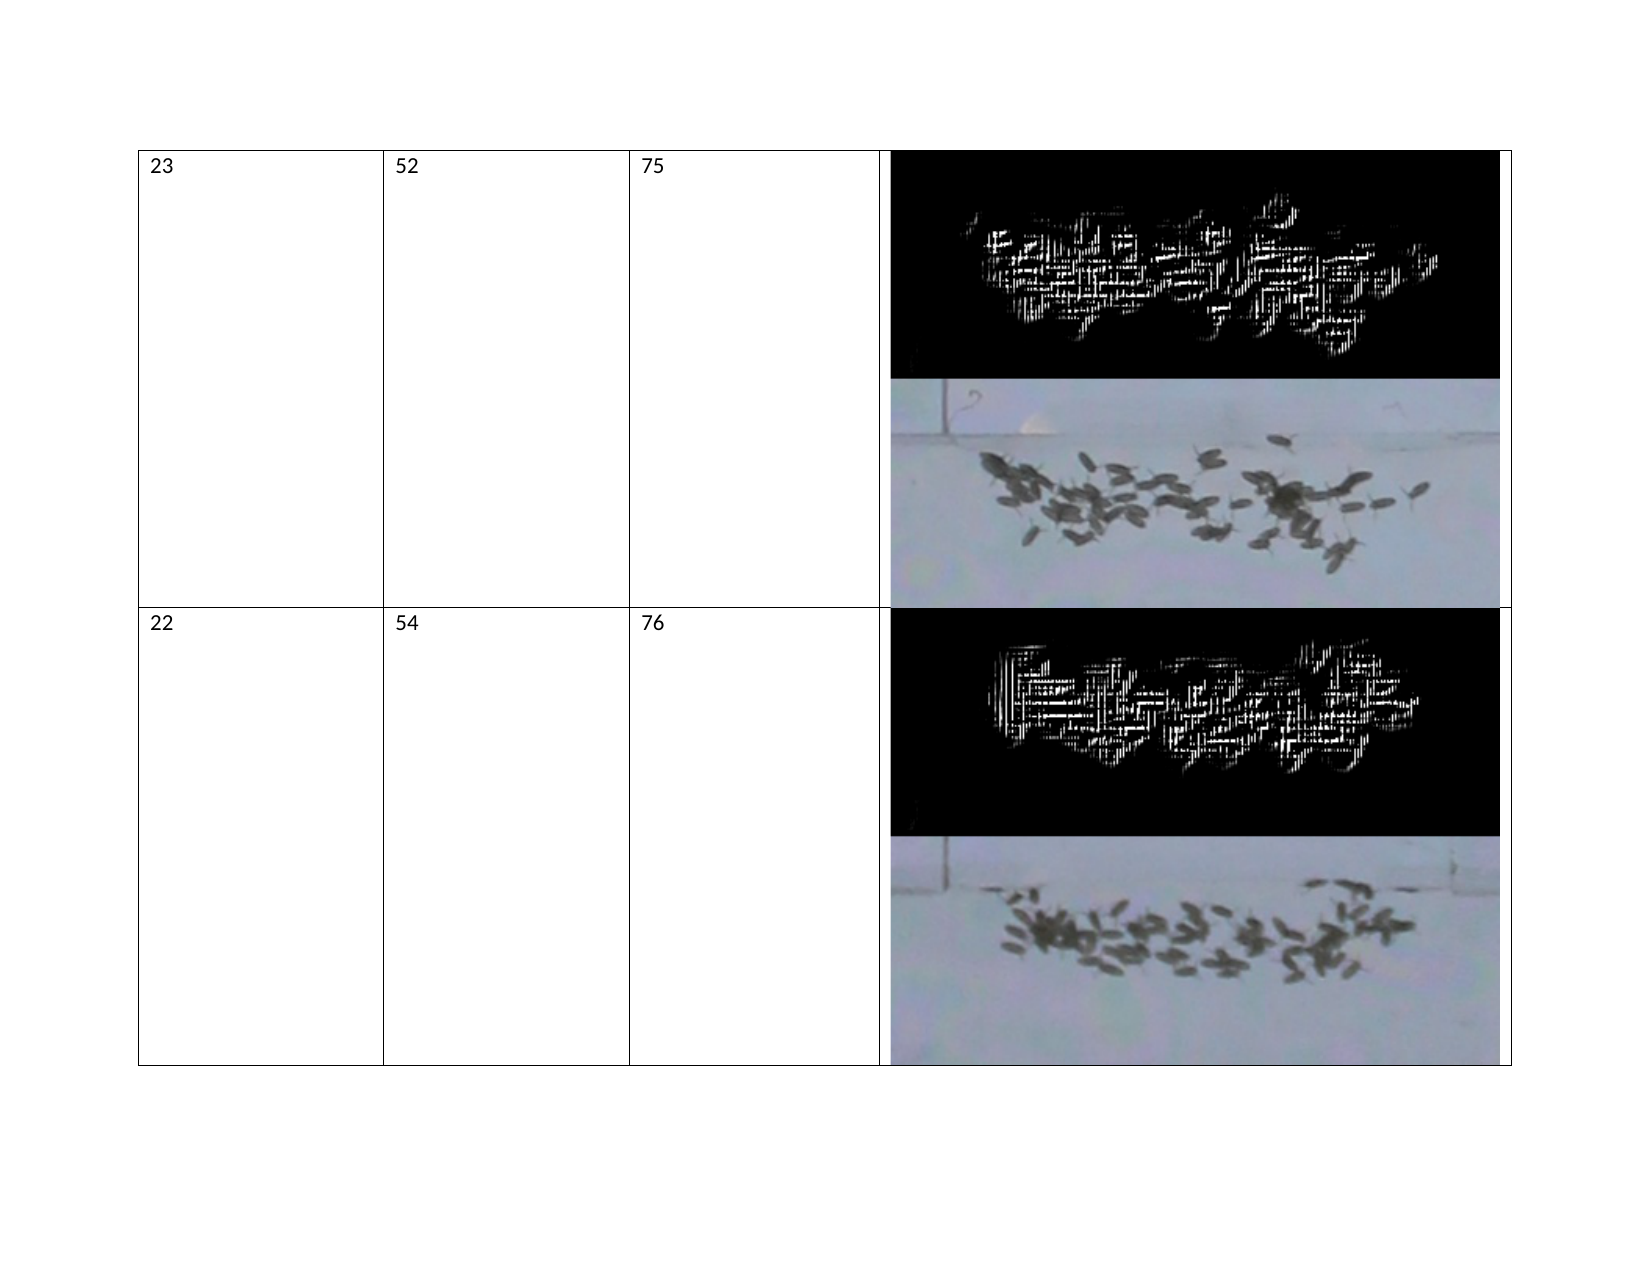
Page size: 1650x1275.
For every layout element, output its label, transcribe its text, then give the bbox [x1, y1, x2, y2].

table_cell 23 [139, 151, 383, 607]
picture [890, 151, 1500, 1065]
table_cell [880, 608, 890, 1064]
table_cell 52 [384, 151, 629, 607]
table_cell 76 [630, 608, 879, 1064]
table_cell [880, 151, 890, 607]
table_cell 22 [139, 608, 383, 1064]
table_cell 75 [630, 151, 879, 607]
table_cell [1500, 151, 1511, 607]
table_cell 54 [384, 608, 629, 1064]
table_cell [1500, 608, 1511, 1064]
